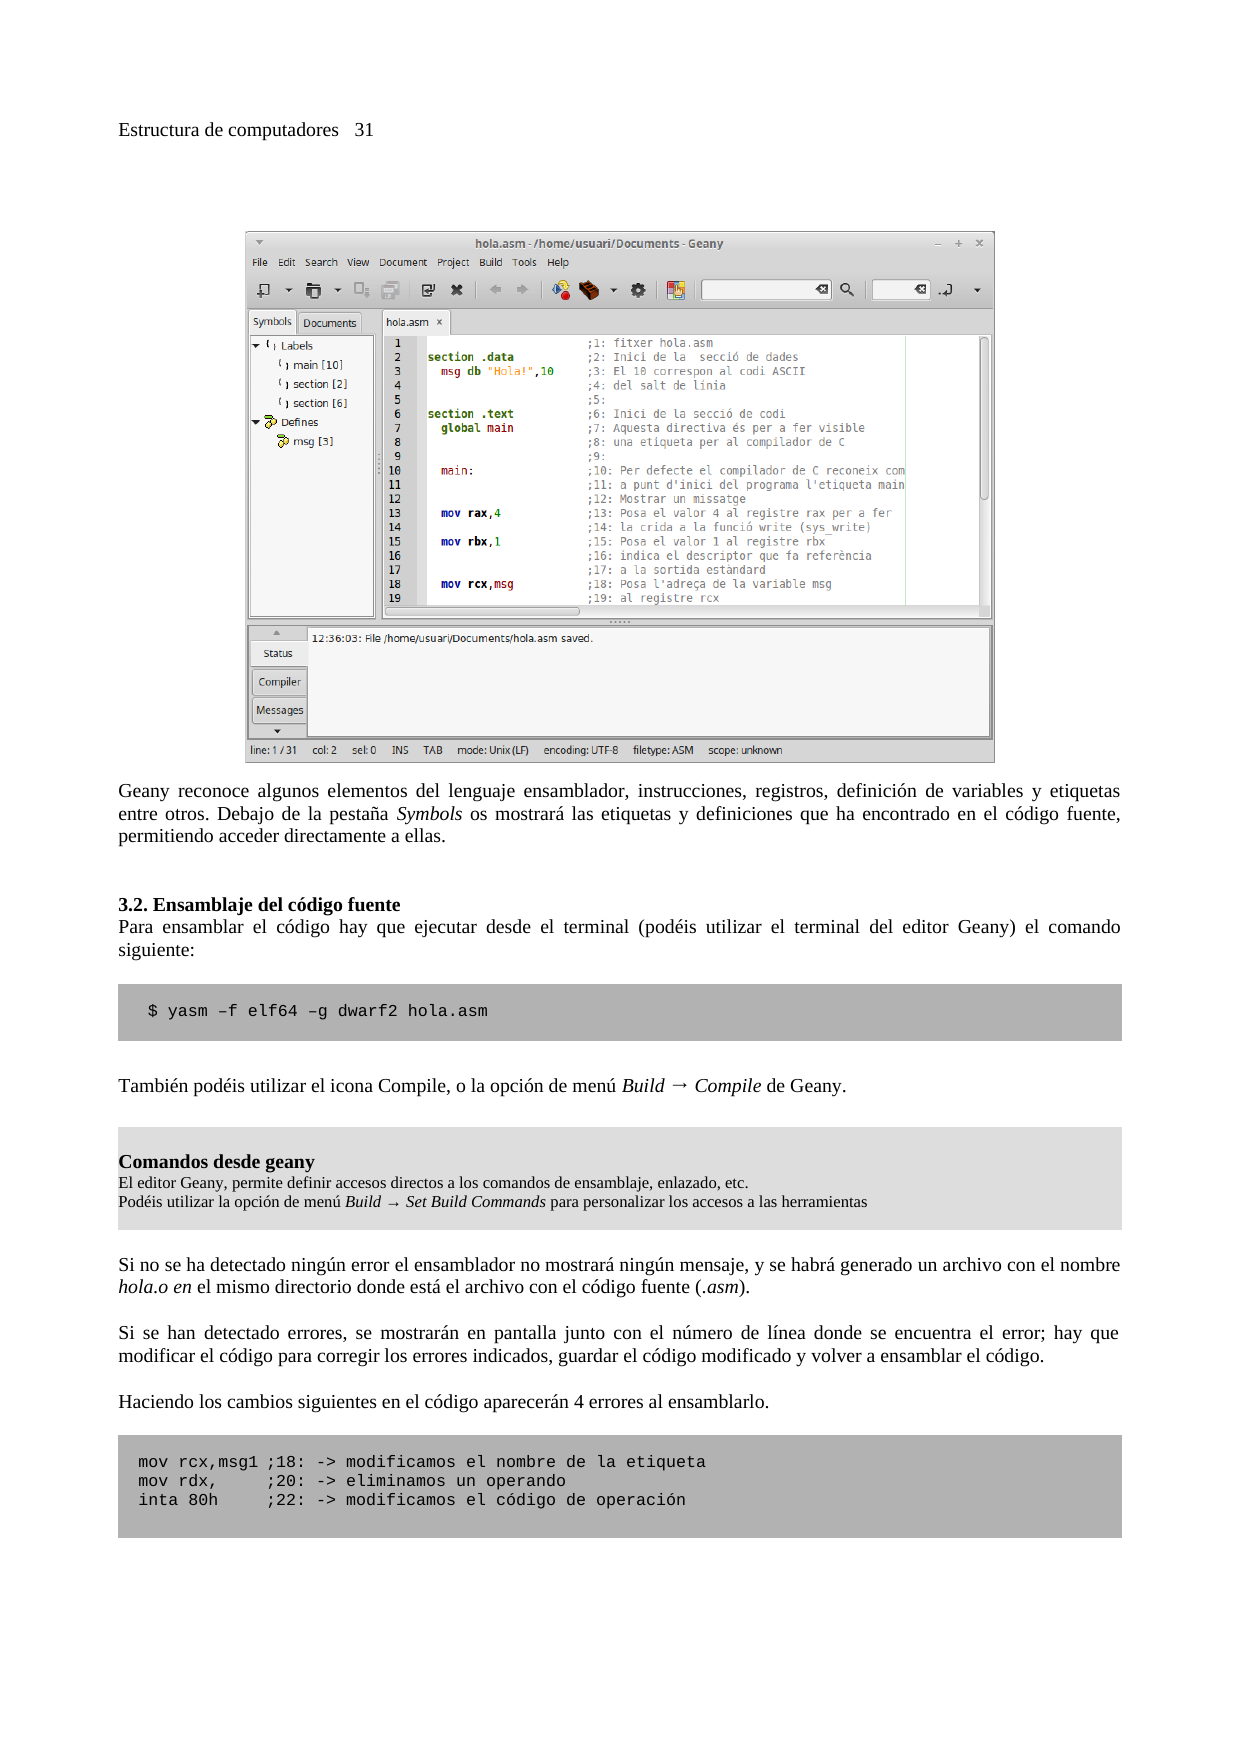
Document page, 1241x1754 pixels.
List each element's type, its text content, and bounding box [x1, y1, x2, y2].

picture [245, 231, 995, 763]
subtitle 3.2. Ensamblaje del código fuente [118, 893, 1122, 916]
text $ yasm –f elf64 –g dwarf2 hola.asm [118, 1003, 1122, 1022]
text Para ensamblar el código hay que ejecutar desde el terminal (podéis utilizar el terminal del editor Geany) el comando siguiente: [118, 916, 1122, 961]
text El editor Geany, permite definir accesos directos a los comandos de ensamblaje, enlazado, etc. [118, 1172, 1122, 1192]
text inta 80h ;22: -> modificamos el código de operación [118, 1492, 1122, 1511]
text Si no se ha detectado ningún error el ensamblador no mostrará ningún mensaje, y se habrá generado un archivo con el nombre hola.o en el mismo directorio donde está el archivo con el código fuente (.asm). [118, 1253, 1122, 1298]
text Comandos desde geany [118, 1149, 1122, 1172]
text Podéis utilizar la opción de menú Build → Set Build Commands para personalizar los accesos a las herramientas [118, 1192, 1122, 1211]
text mov rdx, ;20: -> eliminamos un operando [118, 1473, 1122, 1492]
text Si se han detectado errores, se mostrarán en pantalla junto con el número de línea donde se encuentra el error; hay que modificar el código para corregir los errores indicados, guardar el código modificado y volver a ensamblar el código. [118, 1321, 1122, 1367]
text Haciendo los cambios siguientes en el código aparecerán 4 errores al ensamblarlo. [118, 1389, 1122, 1412]
text mov rcx,msg1 ;18: -> modificamos el nombre de la etiqueta [118, 1454, 1122, 1473]
text Geany reconoce algunos elementos del lenguaje ensamblador, instrucciones, registros, definición de variables y etiquetas entre otros. Debajo de la pestaña Symbols os mostrará las etiquetas y definiciones que ha encontrado en el código fuente, permitiendo acceder directamente a ellas. [118, 779, 1122, 847]
text También podéis utilizar el icona Compile, o la opción de menú Build → Compile de Geany. [118, 1063, 1122, 1104]
